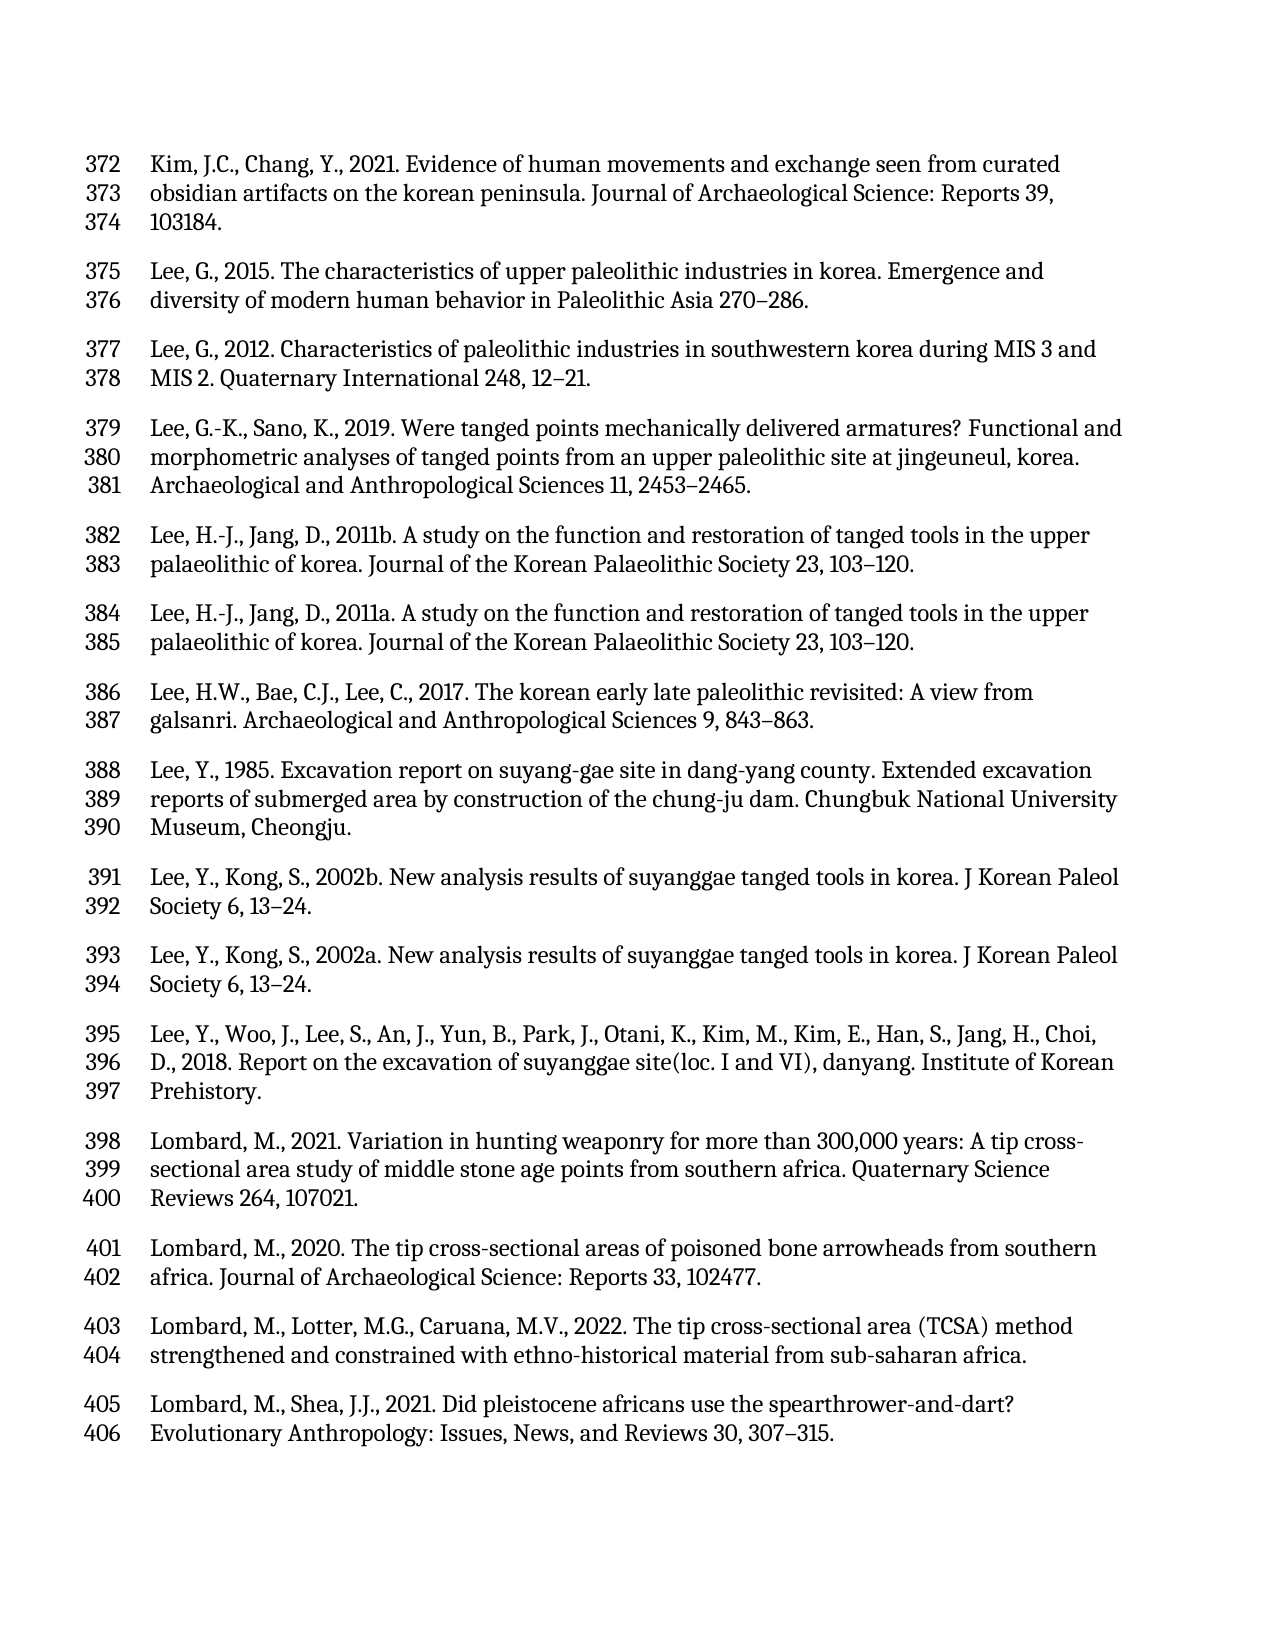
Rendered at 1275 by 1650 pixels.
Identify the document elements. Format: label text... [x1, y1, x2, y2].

text Lee, G.-K., Sano, K., 2019. Were tanged points mechanically delivered armatures? Functional and morphometric analyses of tanged points from an upper paleolithic site at jingeuneul, korea. Archaeological and Anthropological Sciences 11, 2453–2465. [150, 414, 1125, 500]
text Lee, Y., Woo, J., Lee, S., An, J., Yun, B., Park, J., Otani, K., Kim, M., Kim, E., Han, S., Jang, H., Choi, D., 2018. Report on the excavation of suyanggae site(loc. I and VI), danyang. Institute of Korean Prehistory. [150, 1019, 1125, 1106]
text Lee, H.-J., Jang, D., 2011a. A study on the function and restoration of tanged tools in the upper palaeolithic of korea. Journal of the Korean Palaeolithic Society 23, 103–120. [150, 599, 1125, 657]
text Lombard, M., Shea, J.J., 2021. Did pleistocene africans use the spearthrower-and-dart? Evolutionary Anthropology: Issues, News, and Reviews 30, 307–315. [150, 1390, 1125, 1448]
text Lee, G., 2012. Characteristics of paleolithic industries in southwestern korea during MIS 3 and MIS 2. Quaternary International 248, 12–21. [150, 335, 1125, 393]
text Lee, Y., Kong, S., 2002a. New analysis results of suyanggae tanged tools in korea. J Korean Paleol Society 6, 13–24. [150, 941, 1125, 999]
text Kim, J.C., Chang, Y., 2021. Evidence of human movements and exchange seen from curated obsidian artifacts on the korean peninsula. Journal of Archaeological Science: Reports 39, 103184. [150, 150, 1125, 236]
text Lee, G., 2015. The characteristics of upper paleolithic industries in korea. Emergence and diversity of modern human behavior in Paleolithic Asia 270–286. [150, 257, 1125, 314]
text Lee, H.-J., Jang, D., 2011b. A study on the function and restoration of tanged tools in the upper palaeolithic of korea. Journal of the Korean Palaeolithic Society 23, 103–120. [150, 521, 1125, 578]
text Lee, H.W., Bae, C.J., Lee, C., 2017. The korean early late paleolithic revisited: A view from galsanri. Archaeological and Anthropological Sciences 9, 843–863. [150, 677, 1125, 735]
text Lombard, M., 2020. The tip cross-sectional areas of poisoned bone arrowheads from southern africa. Journal of Archaeological Science: Reports 33, 102477. [150, 1234, 1125, 1291]
text Lombard, M., Lotter, M.G., Caruana, M.V., 2022. The tip cross-sectional area (TCSA) method strengthened and constrained with ethno-historical material from sub-saharan africa. [150, 1312, 1125, 1369]
text Lee, Y., Kong, S., 2002b. New analysis results of suyanggae tanged tools in korea. J Korean Paleol Society 6, 13–24. [150, 863, 1125, 920]
text Lee, Y., 1985. Excavation report on suyang-gae site in dang-yang county. Extended excavation reports of submerged area by construction of the chung-ju dam. Chungbuk National University Museum, Cheongju. [150, 756, 1125, 842]
text Lombard, M., 2021. Variation in hunting weaponry for more than 300,000 years: A tip cross-sectional area study of middle stone age points from southern africa. Quaternary Science Reviews 264, 107021. [150, 1127, 1125, 1213]
